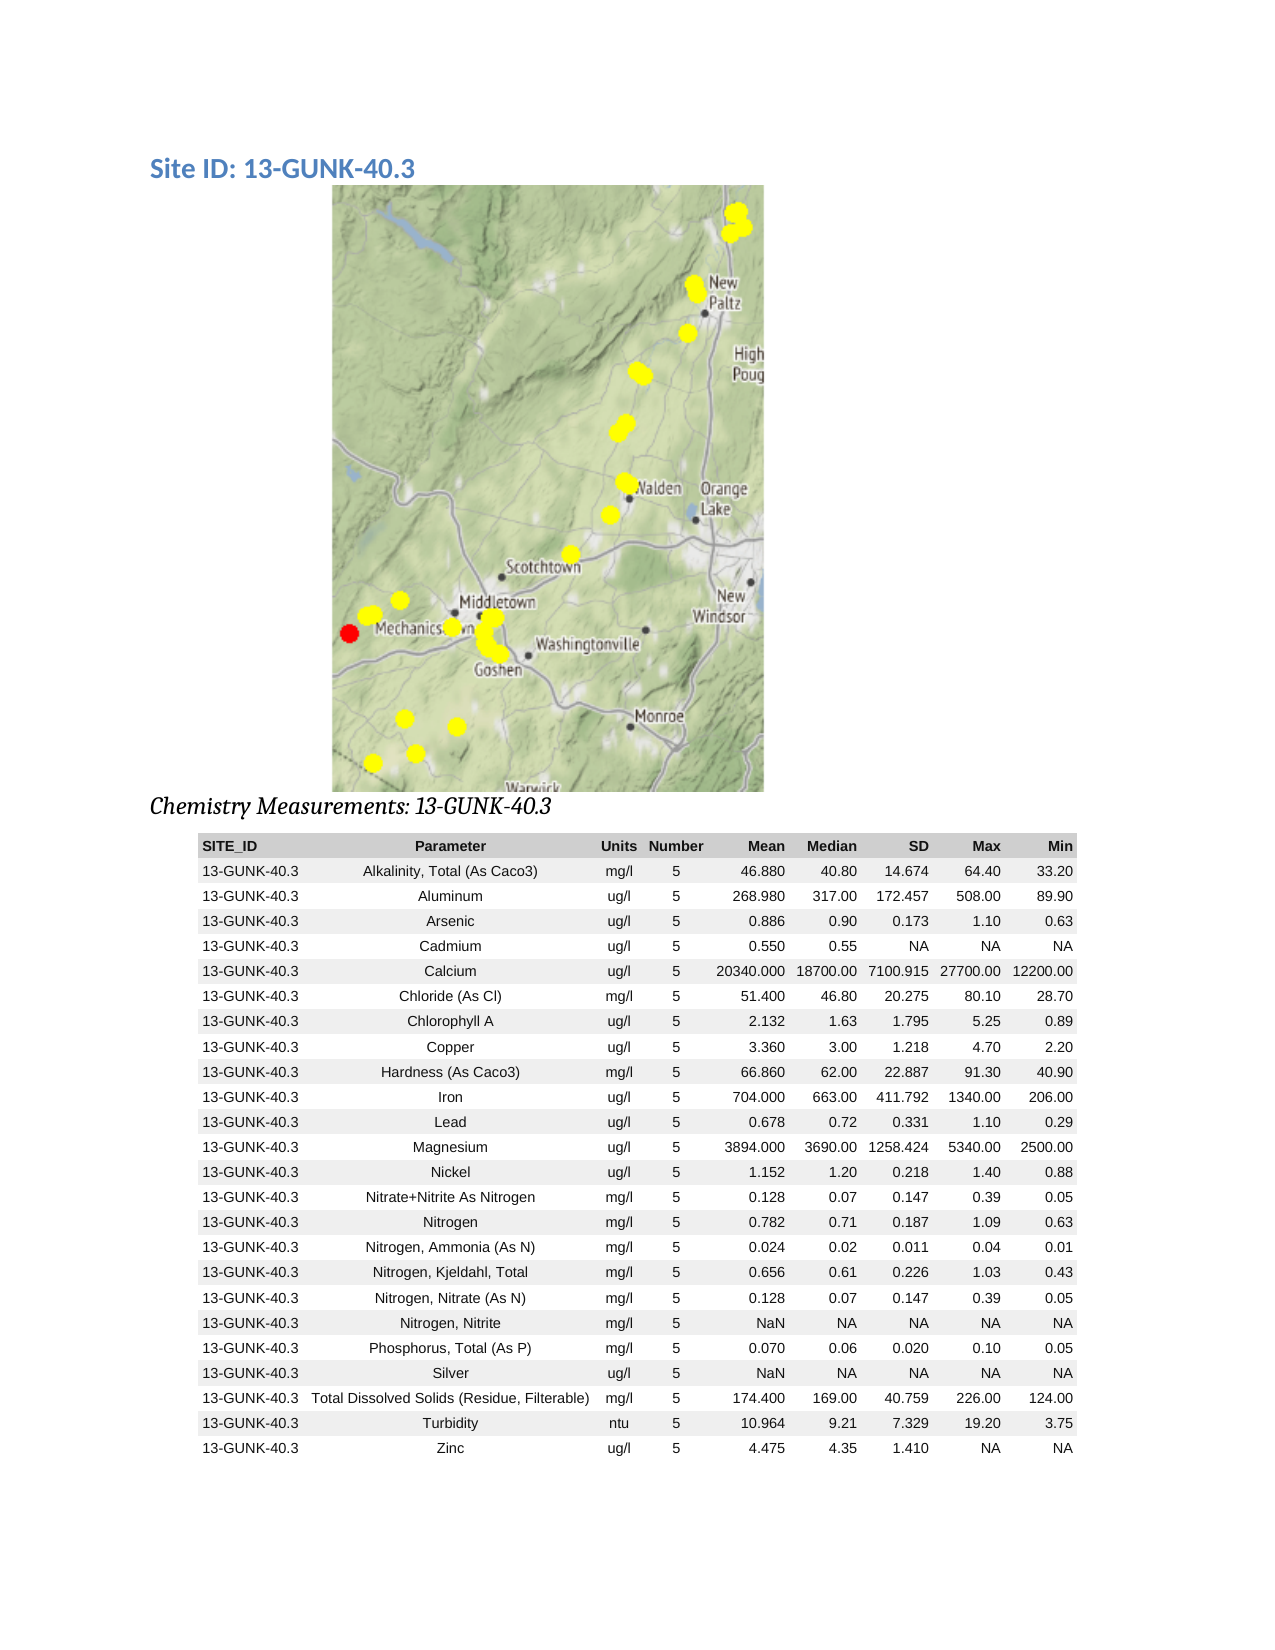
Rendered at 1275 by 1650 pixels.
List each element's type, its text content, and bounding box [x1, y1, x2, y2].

text Chemistry Measurements: 13-GUNK-40.3 [150, 792, 1125, 821]
picture [168, 185, 927, 792]
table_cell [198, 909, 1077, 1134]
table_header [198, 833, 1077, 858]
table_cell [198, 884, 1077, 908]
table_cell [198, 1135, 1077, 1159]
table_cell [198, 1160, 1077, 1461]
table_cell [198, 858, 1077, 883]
